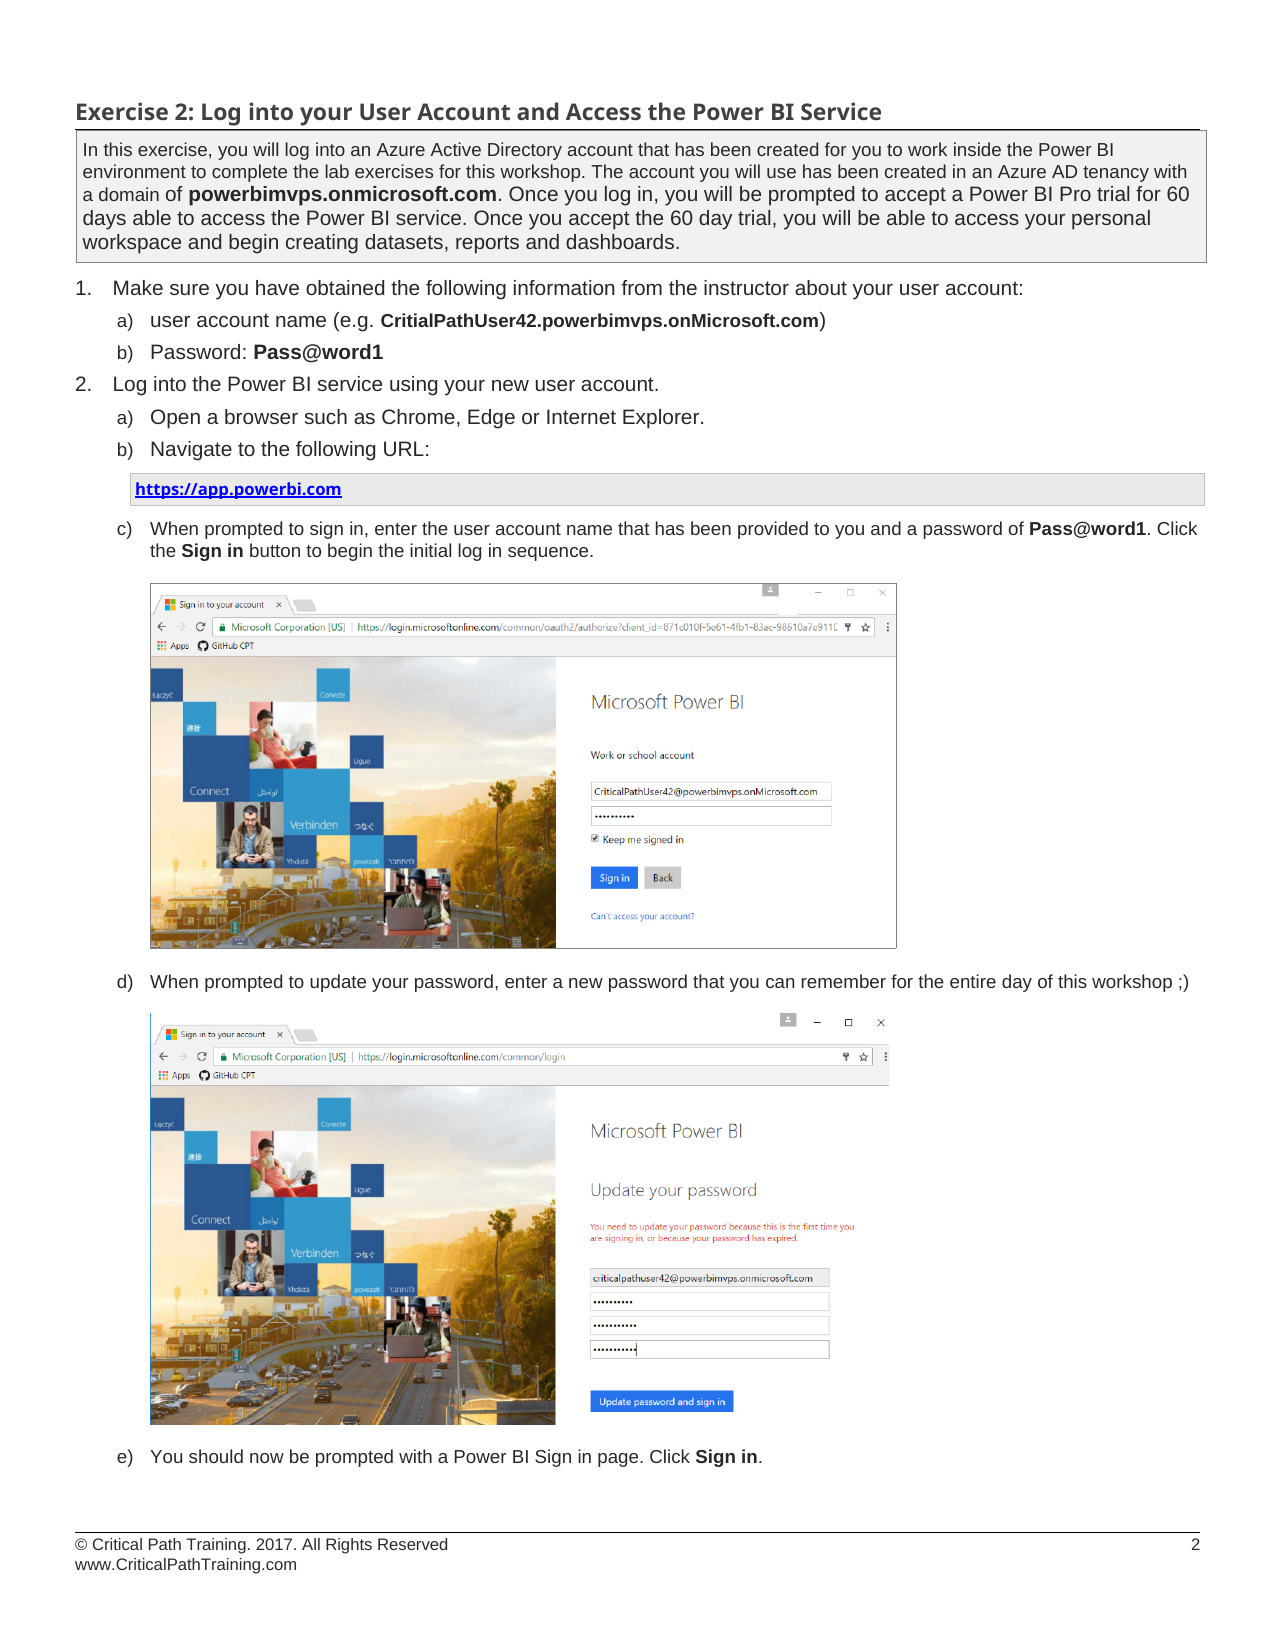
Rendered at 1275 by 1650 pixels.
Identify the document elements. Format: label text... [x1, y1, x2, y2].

subtitle Exercise 2: Log into your User Account and Access the Power BI Service [75, 96, 1200, 129]
text https://app.powerbi.com [131, 474, 1204, 505]
text You should now be prompted with a Power BI Sign in page. Click Sign in. [117, 1446, 1200, 1468]
list Open a browser such as Chrome, Edge or Internet Explorer. [117, 404, 1200, 428]
list Navigate to the following URL: [117, 437, 1200, 461]
text When prompted to update your password, enter a new password that you can remember for the entire day of this workshop ;) [117, 970, 1200, 992]
list Make sure you have obtained the following information from the instructor about your user account: [75, 275, 1200, 299]
picture [151, 584, 896, 948]
list user account name (e.g. CritialPathUser42.powerbimvps.onMicrosoft.com) [117, 308, 1200, 332]
list Password: Pass@word1 [117, 340, 1200, 364]
text In this exercise, you will log into an Azure Active Directory account that has been created for you to work inside the Power BI environment to complete the lab exercises for this workshop. The account you will use has been created in an Azure AD tenancy with a domain of powerbimvps.onmicrosoft.com. Once you log in, you will be prompted to accept a Power BI Pro trial for 60 days able to access the Power BI service. Once you accept the 60 day trial, you will be able to access your personal workspace and begin creating datasets, reports and dashboards. [77, 131, 1206, 262]
text When prompted to sign in, enter the user account name that has been provided to you and a password of Pass@word1. Click the Sign in button to begin the initial log in sequence. [117, 518, 1200, 561]
picture [150, 1013, 889, 1425]
list Log into the Power BI service using your new user account. [75, 372, 1200, 396]
